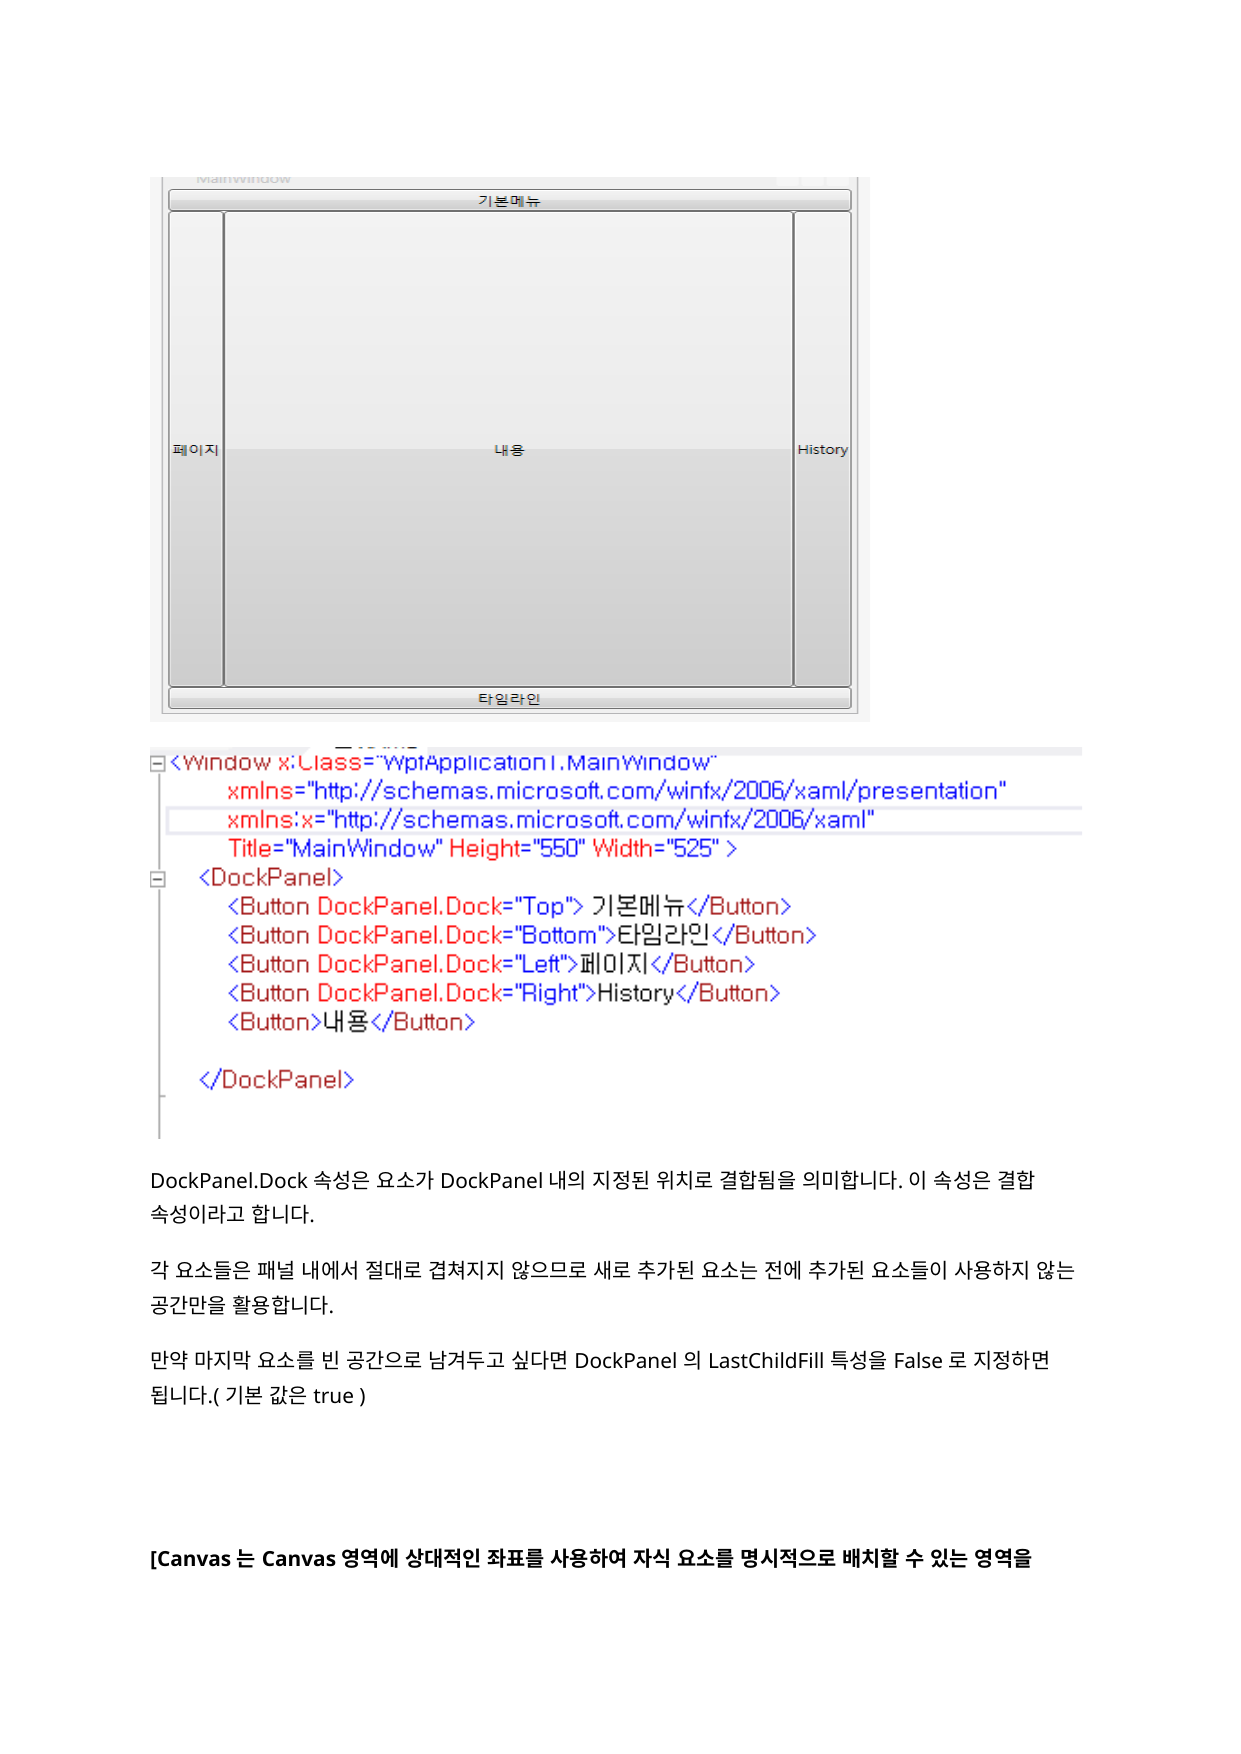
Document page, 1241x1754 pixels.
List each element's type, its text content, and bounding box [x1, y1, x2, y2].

picture [150, 177, 871, 722]
text 각 요소들은 패널 내에서 절대로 겹쳐지지 않으므로 새로 추가된 요소는 전에 추가된 요소들이 사용하지 않는 공간만을 활용합니다. [150, 1254, 1090, 1319]
picture [150, 747, 1083, 1139]
text 만약 마지막 요소를 빈 공간으로 남겨두고 싶다면 DockPanel 의 LastChildFill 특성을 False 로 지정하면 됩니다.( 기본 값은 true ) [150, 1345, 1090, 1410]
text DockPanel.Dock 속성은 요소가 DockPanel 내의 지정된 위치로 결합됨을 의미합니다. 이 속성은 결합 속성이라고 합니다. [150, 1164, 1090, 1229]
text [150, 1542, 1090, 1572]
